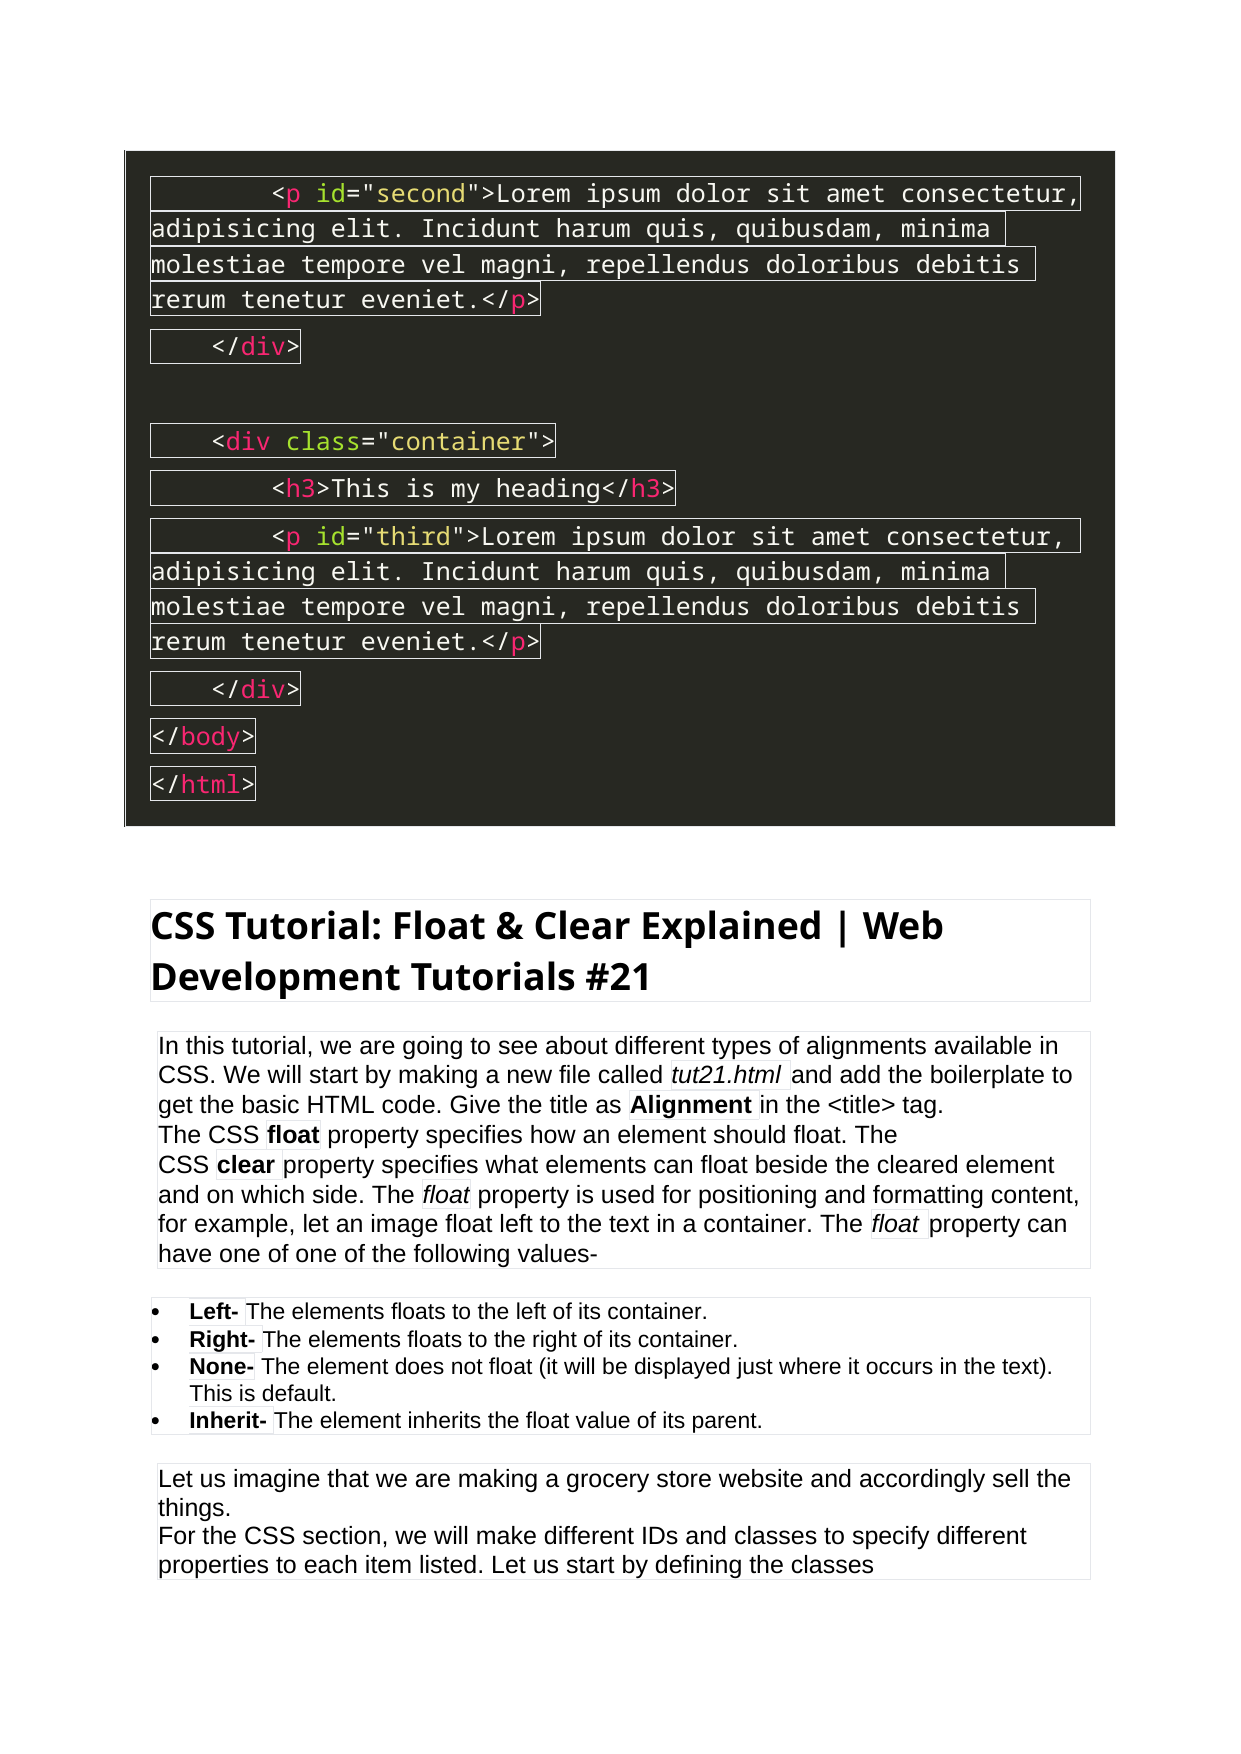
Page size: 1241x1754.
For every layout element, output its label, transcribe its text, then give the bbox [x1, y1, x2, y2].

text The CSS float property specifies how an element should float. The CSS clear property specifies what elements can float beside the cleared element and on which side. The float property is used for positioning and formatting content, for example, let an image float left to the text in a container. The float property can have one of one of the following values- [158, 1119, 1090, 1268]
text </body> [126, 693, 1115, 740]
list Inherit- The element inherits the float value of its parent. [274, 1406, 1090, 1434]
text <p id="third">Lorem ipsum dolor sit amet consectetur, adipisicing elit. Incidunt harum quis, quibusdam, minima molestiae tempore vel magni, repellendus doloribus debitis rerum tenetur eveniet.</p> [126, 492, 1115, 645]
text <p id="second">Lorem ipsum dolor sit amet consectetur, adipisicing elit. Incidunt harum quis, quibusdam, minima molestiae tempore vel magni, repellendus doloribus debitis rerum tenetur eveniet.</p> [126, 151, 1115, 303]
text </div> [126, 645, 1115, 693]
list Left- The elements floats to the left of its container. [246, 1298, 1090, 1324]
text <div class="container"> [126, 397, 1115, 445]
text In this tutorial, we are going to see about different types of alignments available in CSS. We will start by making a new file called tut21.html and add the boilerplate to get the basic HTML code. Give the title as Alignment in the <title> tag. [158, 1032, 1090, 1119]
text Let us imagine that we are making a grocery store website and accordingly sell the things. [158, 1464, 1090, 1521]
subtitle CSS Tutorial: Float & Clear Explained | Web Development Tutorials #21 [151, 900, 1090, 1001]
text </div> [126, 303, 1115, 351]
list None- The element does not float (it will be displayed just where it occurs in the text). This is default. [152, 1352, 1090, 1406]
list Right- The elements floats to the right of its container. [246, 1324, 1090, 1352]
text <h3>This is my heading</h3> [126, 445, 1115, 492]
text </html> [126, 740, 1115, 826]
text For the CSS section, we will make different IDs and classes to specify different properties to each item listed. Let us start by defining the classes [158, 1521, 1090, 1579]
